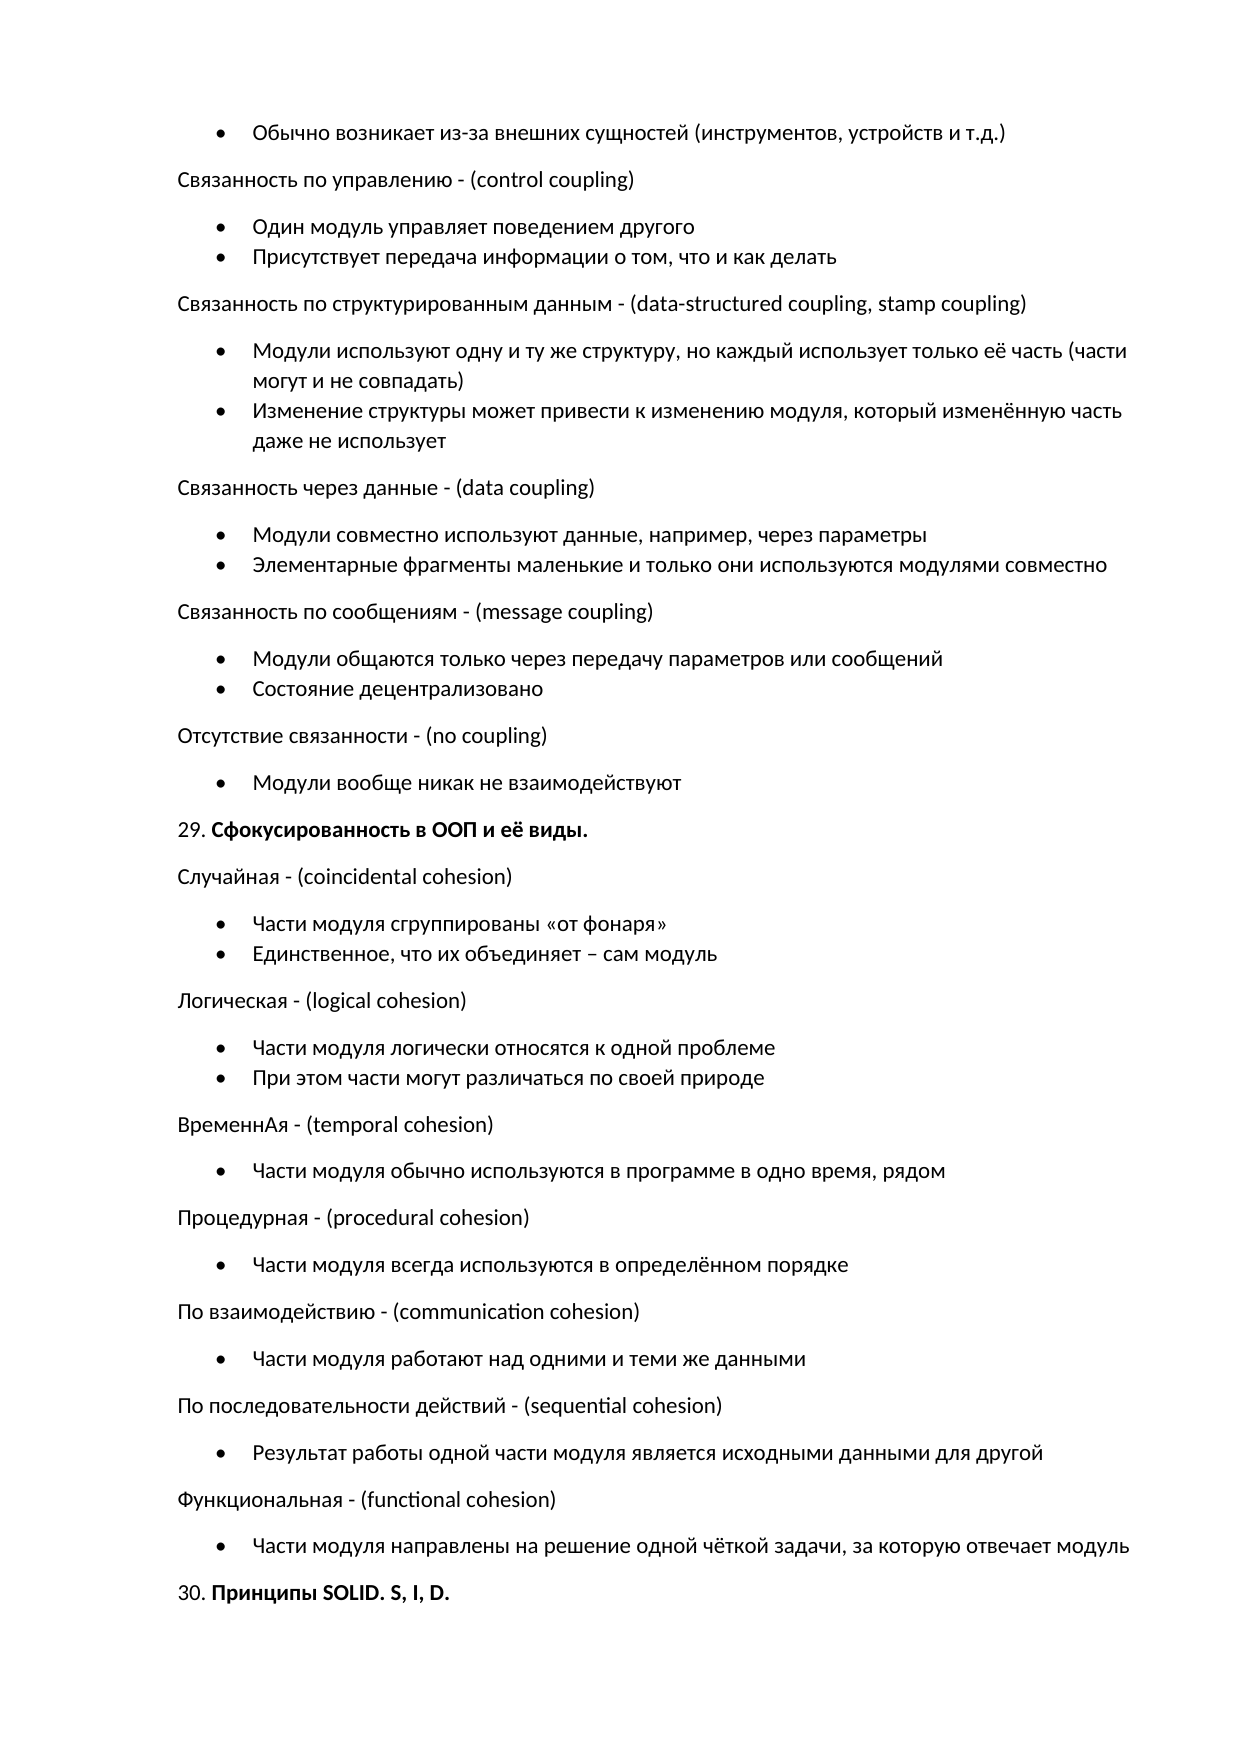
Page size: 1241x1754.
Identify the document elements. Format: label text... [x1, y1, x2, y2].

list Модули вообще никак не взаимодействуют [215, 768, 1152, 796]
list Состояние децентрализовано [215, 674, 1152, 702]
list Модули совместно используют данные, например, через параметры [215, 520, 1152, 548]
list Элементарные фрагменты маленькие и только они используются модулями совместно [215, 550, 1152, 578]
list При этом части могут различаться по своей природе [215, 1063, 1152, 1091]
text 29. Сфокусированность в ООП и её виды. [177, 815, 1152, 843]
list Части модуля направлены на решение одной чёткой задачи, за которую отвечает модуль [215, 1532, 1152, 1560]
text Связанность по сообщениям - (message coupling) [177, 597, 1152, 625]
text Процедурная - (procedural cohesion) [177, 1203, 1152, 1232]
list Присутствует передача информации о том, что и как делать [215, 242, 1152, 270]
list Модули используют одну и ту же структуру, но каждый использует только её часть (части могут и не совпадать) [215, 336, 1152, 394]
text Связанность через данные - (data coupling) [177, 473, 1152, 501]
text Случайная - (coincidental cohesion) [177, 862, 1152, 890]
list Обычно возникает из-за внешних сущностей (инструментов, устройств и т.д.) [215, 118, 1152, 146]
list Части модуля логически относятся к одной проблеме [215, 1033, 1152, 1061]
text Функциональная - (functional cohesion) [177, 1485, 1152, 1513]
text По взаимодействию - (communication cohesion) [177, 1297, 1152, 1325]
text 30. Принципы SOLID. S, I, D. [177, 1578, 1152, 1607]
text Связанность по структурированным данным - (data-structured coupling, stamp coupling) [177, 289, 1152, 317]
list Части модуля сгруппированы «от фонаря» [215, 909, 1152, 937]
list Части модуля работают над одними и теми же данными [215, 1344, 1152, 1372]
list Один модуль управляет поведением другого [215, 212, 1152, 240]
text Связанность по управлению - (control coupling) [177, 165, 1152, 193]
list Части модуля всегда используются в определённом порядке [215, 1250, 1152, 1278]
list Единственное, что их объединяет – сам модуль [215, 939, 1152, 967]
text Логическая - (logical cohesion) [177, 986, 1152, 1014]
text Отсутствие связанности - (no coupling) [177, 721, 1152, 749]
text По последовательности действий - (sequential cohesion) [177, 1391, 1152, 1419]
list Результат работы одной части модуля является исходными данными для другой [215, 1438, 1152, 1466]
text ВременнАя - (temporal cohesion) [177, 1110, 1152, 1138]
list Модули общаются только через передачу параметров или сообщений [215, 644, 1152, 672]
list Изменение структуры может привести к изменению модуля, который изменённую часть даже не использует [215, 396, 1152, 454]
list Части модуля обычно используются в программе в одно время, рядом [215, 1157, 1152, 1185]
